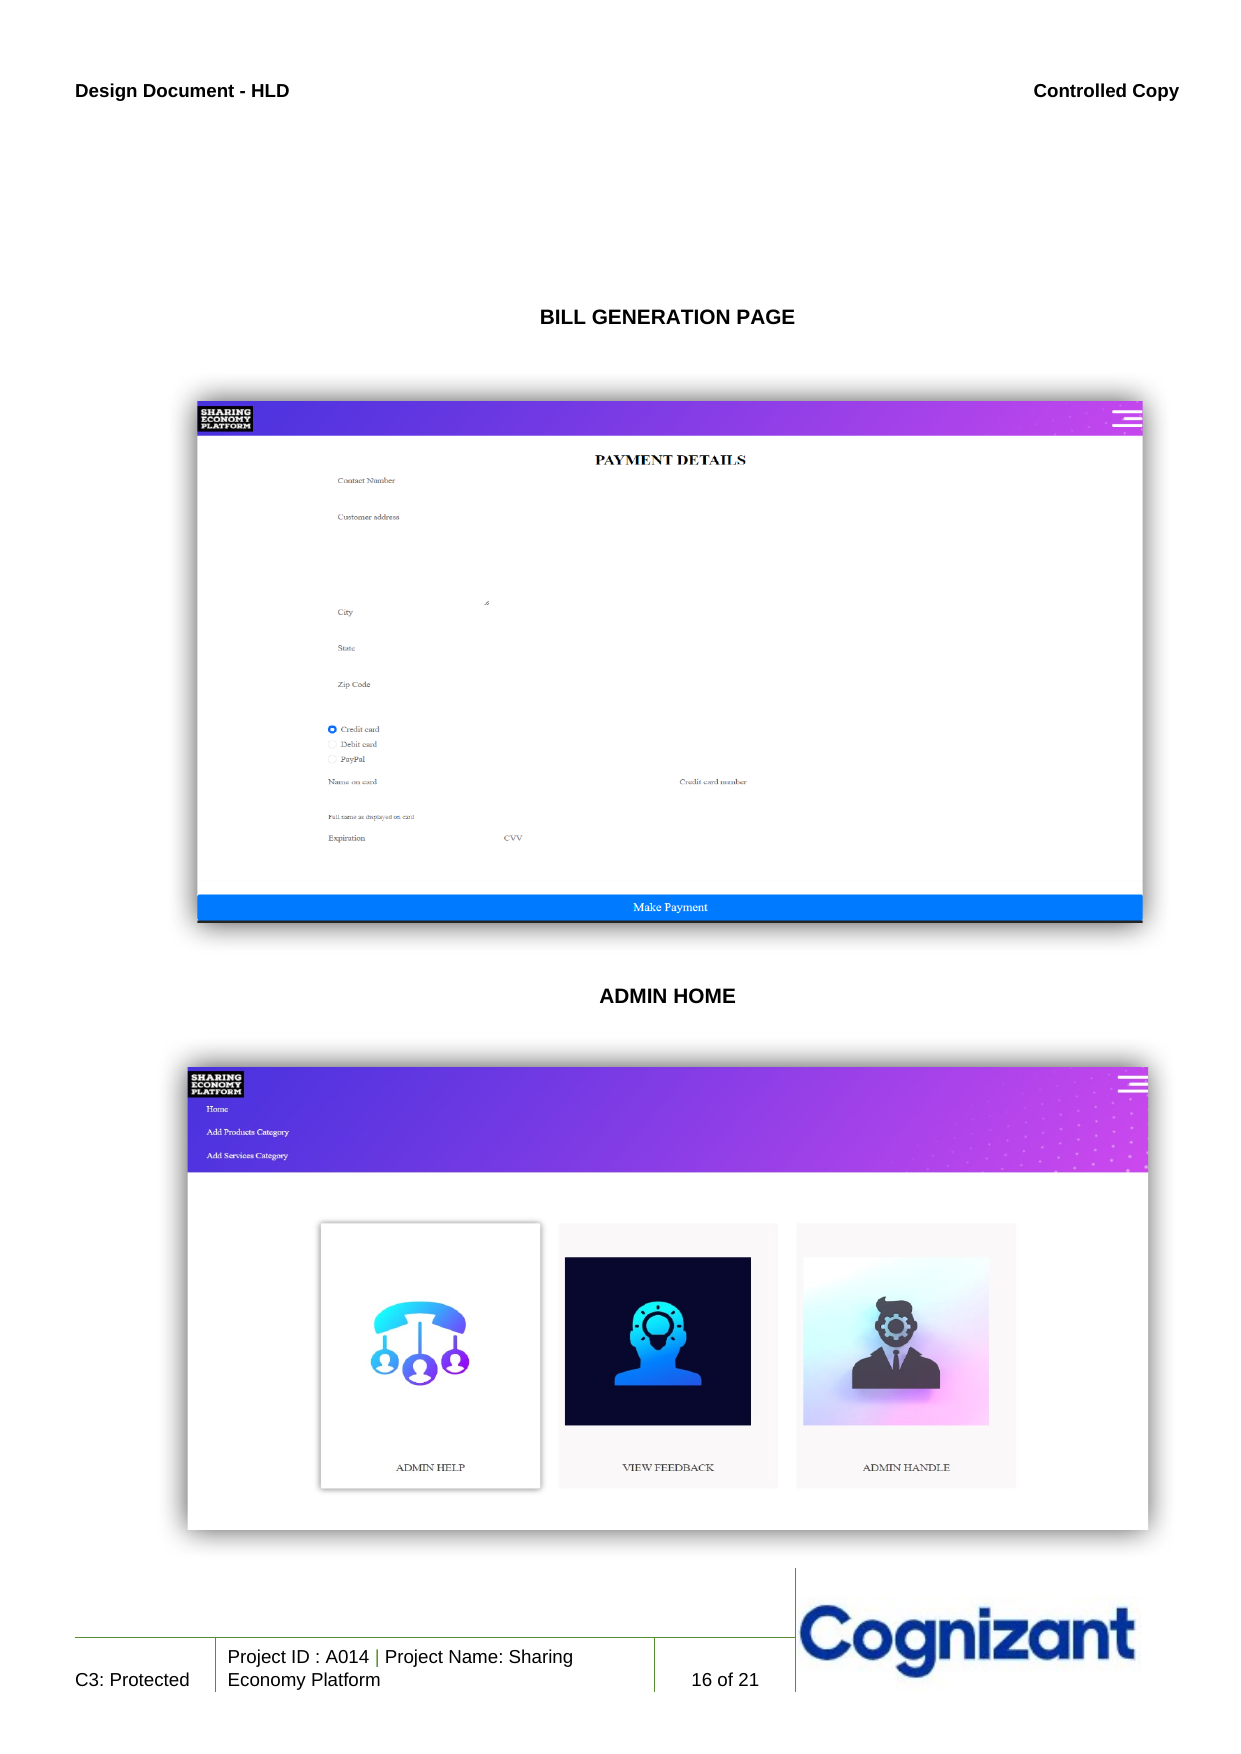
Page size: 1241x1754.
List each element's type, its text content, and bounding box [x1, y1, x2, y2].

text BILL GENERATION PAGE [150, 305, 1185, 329]
text ADMIN HOME [150, 984, 1185, 1008]
picture [796, 1596, 1142, 1692]
picture [197, 401, 1143, 923]
picture [187, 1067, 1149, 1530]
